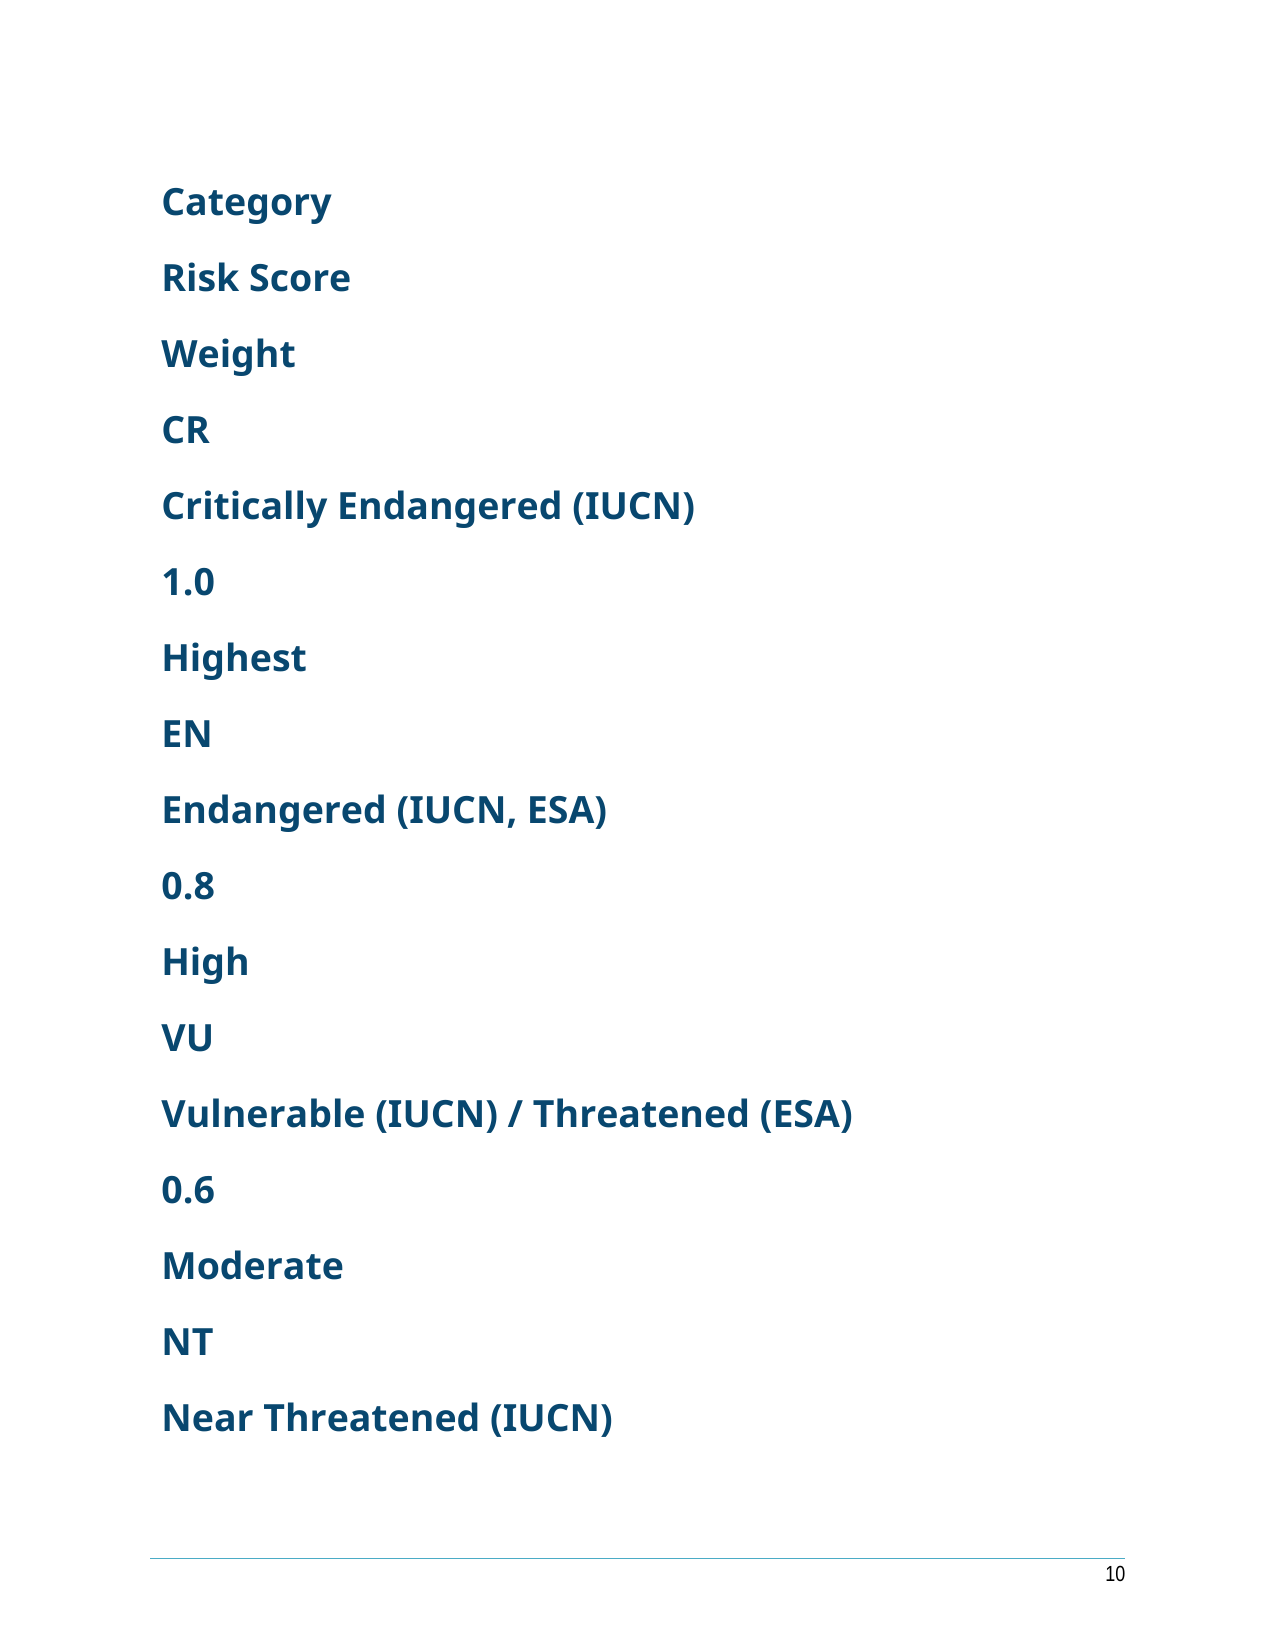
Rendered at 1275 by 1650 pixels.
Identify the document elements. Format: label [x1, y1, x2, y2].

table_header [150, 150, 1125, 1443]
